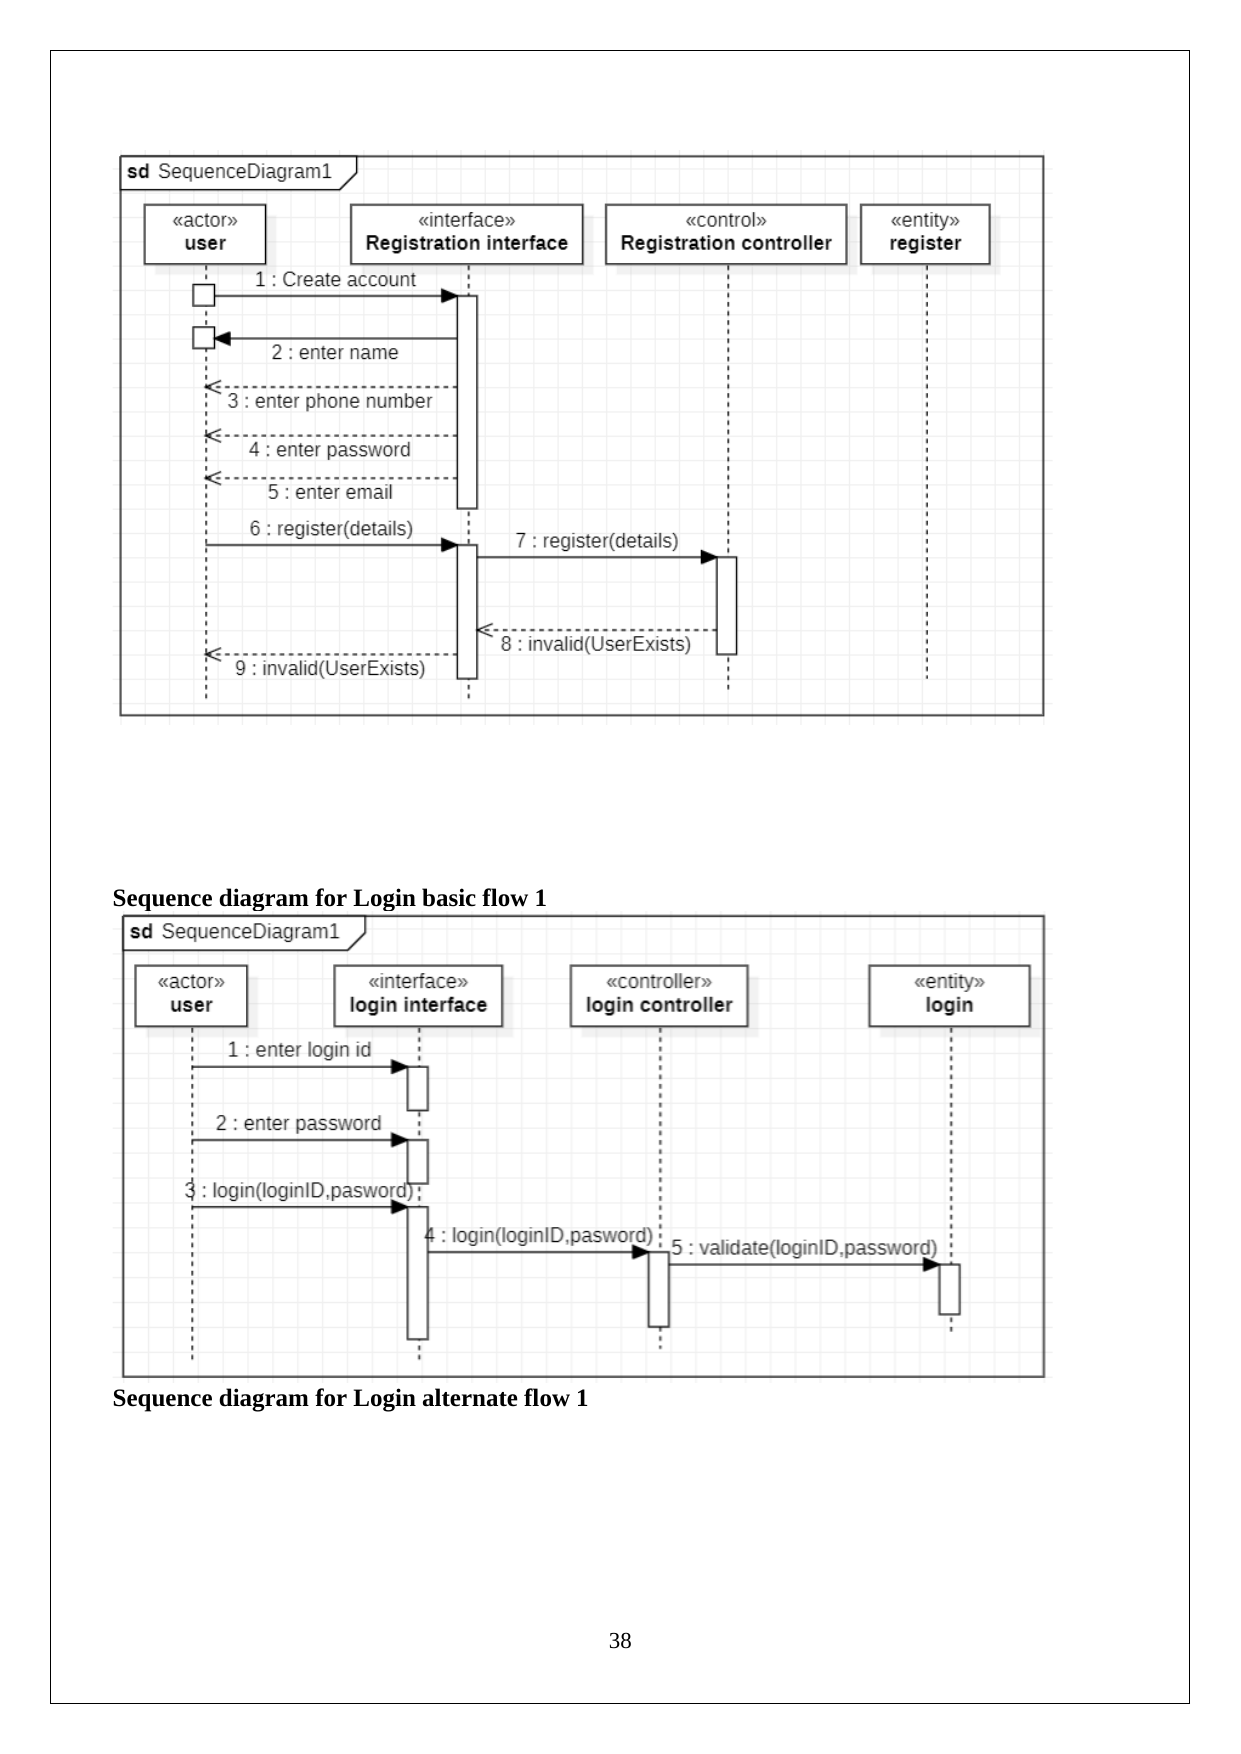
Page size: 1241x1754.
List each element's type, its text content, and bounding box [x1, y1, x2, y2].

text Sequence diagram for Login basic flow 1 [112, 883, 1128, 912]
picture [112, 150, 1053, 725]
text Sequence diagram for Login alternate flow 1 [112, 1383, 1128, 1411]
picture [112, 911, 1053, 1383]
